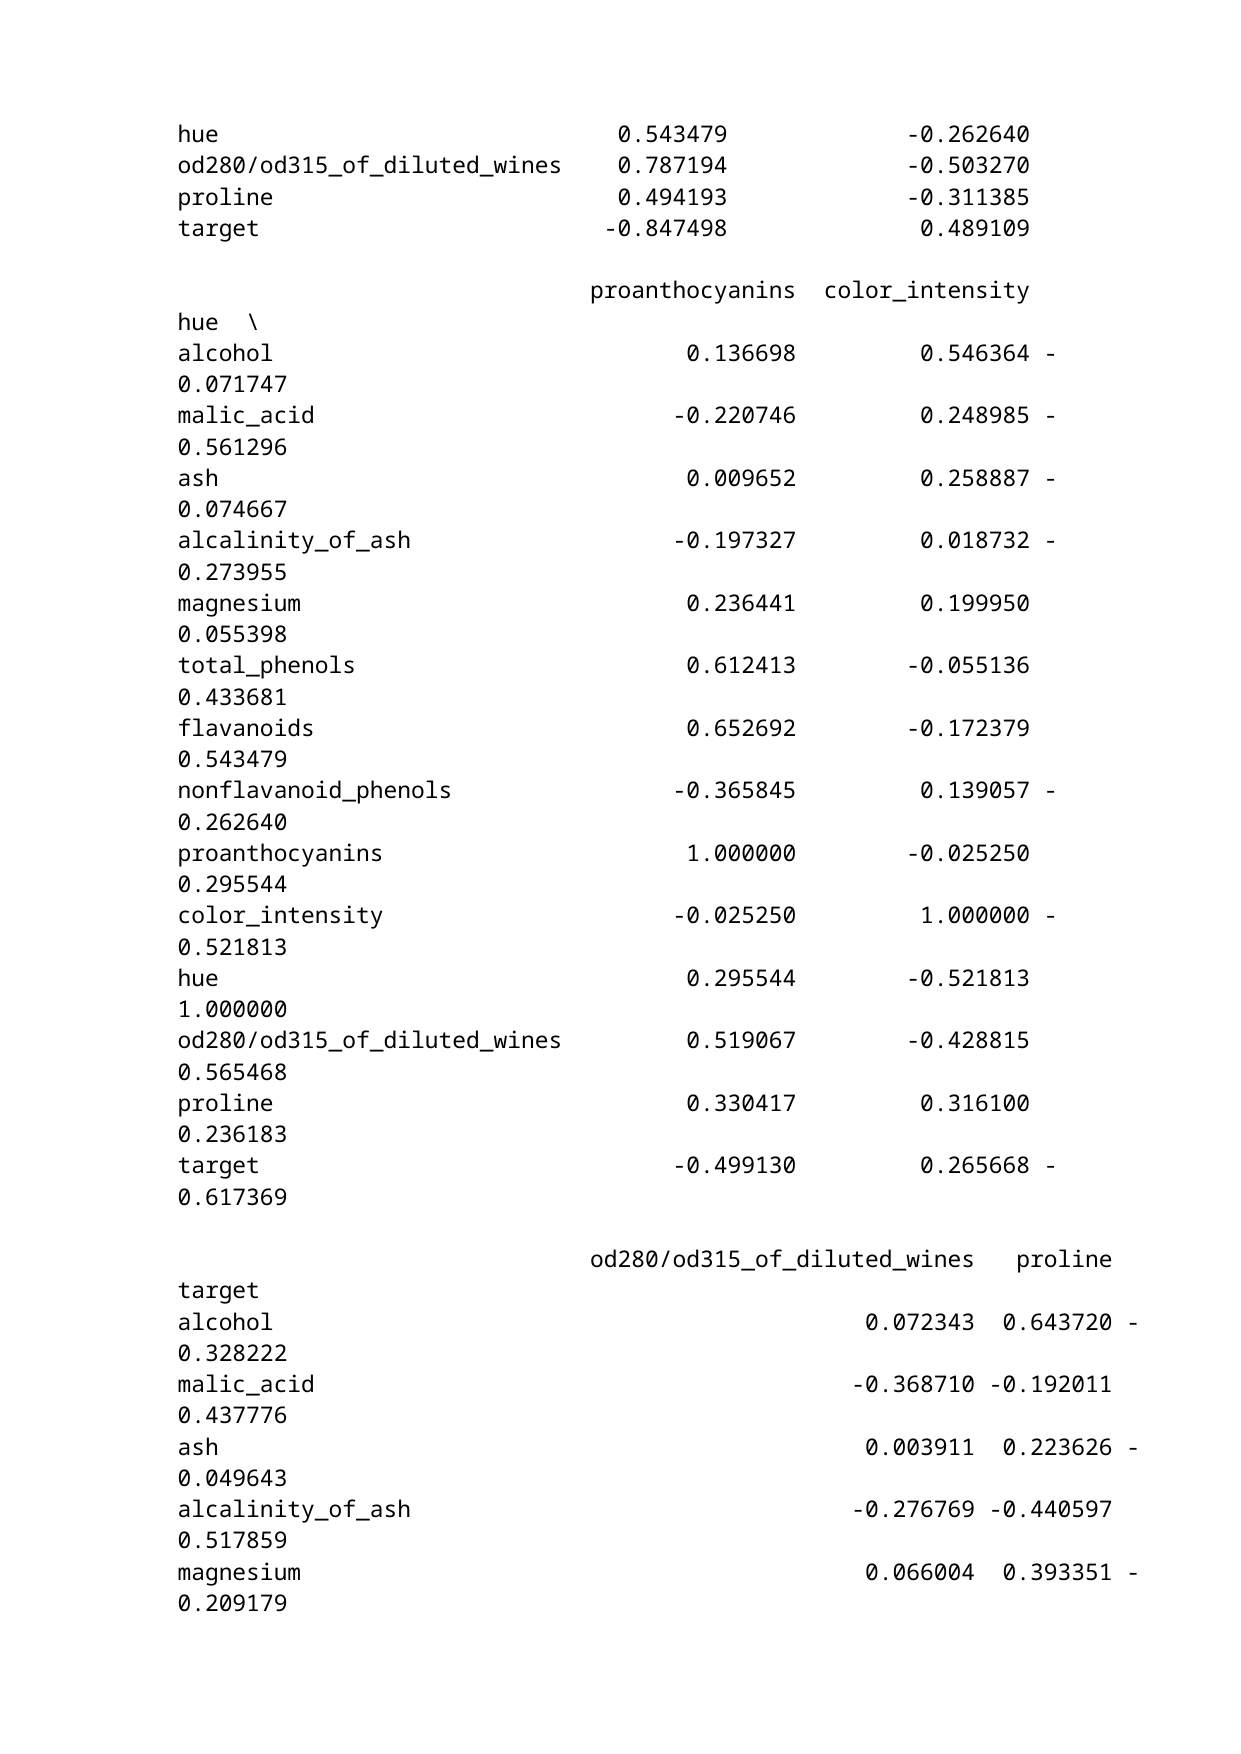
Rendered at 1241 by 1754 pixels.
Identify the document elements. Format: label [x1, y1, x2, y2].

text [177, 118, 1152, 1618]
